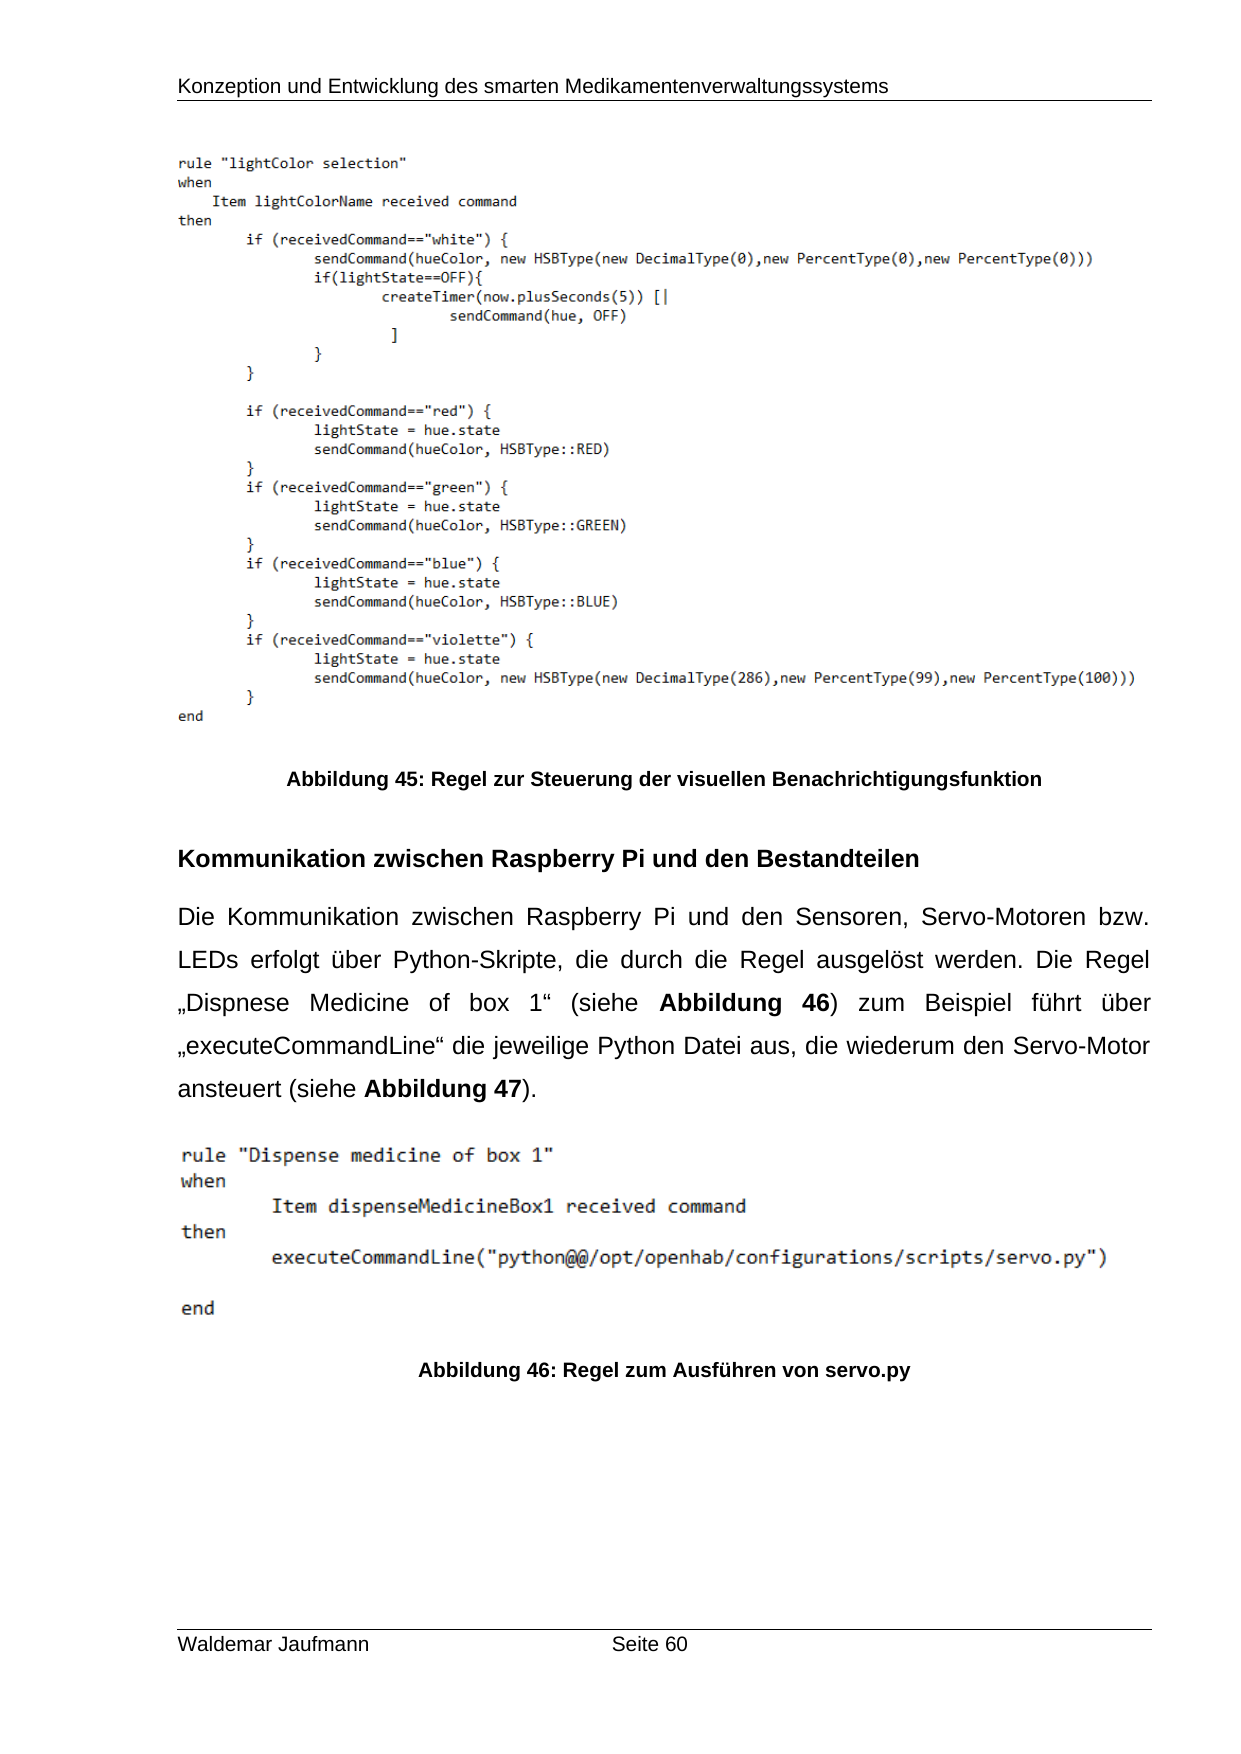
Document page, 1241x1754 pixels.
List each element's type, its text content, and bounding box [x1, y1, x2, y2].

text Abbildung 45: Regel zur Steuerung der visuellen Benachrichtigungsfunktion [177, 767, 1152, 791]
text Abbildung 46: Regel zum Ausführen von servo.py [177, 1358, 1152, 1382]
text Kommunikation zwischen Raspberry Pi und den Bestandteilen [177, 844, 1152, 873]
picture [177, 1145, 1151, 1346]
text Die Kommunikation zwischen Raspberry Pi und den Sensoren, Servo-Motoren bzw. LEDs erfolgt über Python-Skripte, die durch die Regel ausgelöst werden. Die Regel „Dispnese Medicine of box 1“ (siehe Abbildung 46) zum Beispiel führt über „executeCommandLine“ die jeweilige Python Datei aus, die wiederum den Servo-Motor ansteuert (siehe Abbildung 47). [177, 901, 1152, 1103]
picture [177, 147, 1152, 740]
